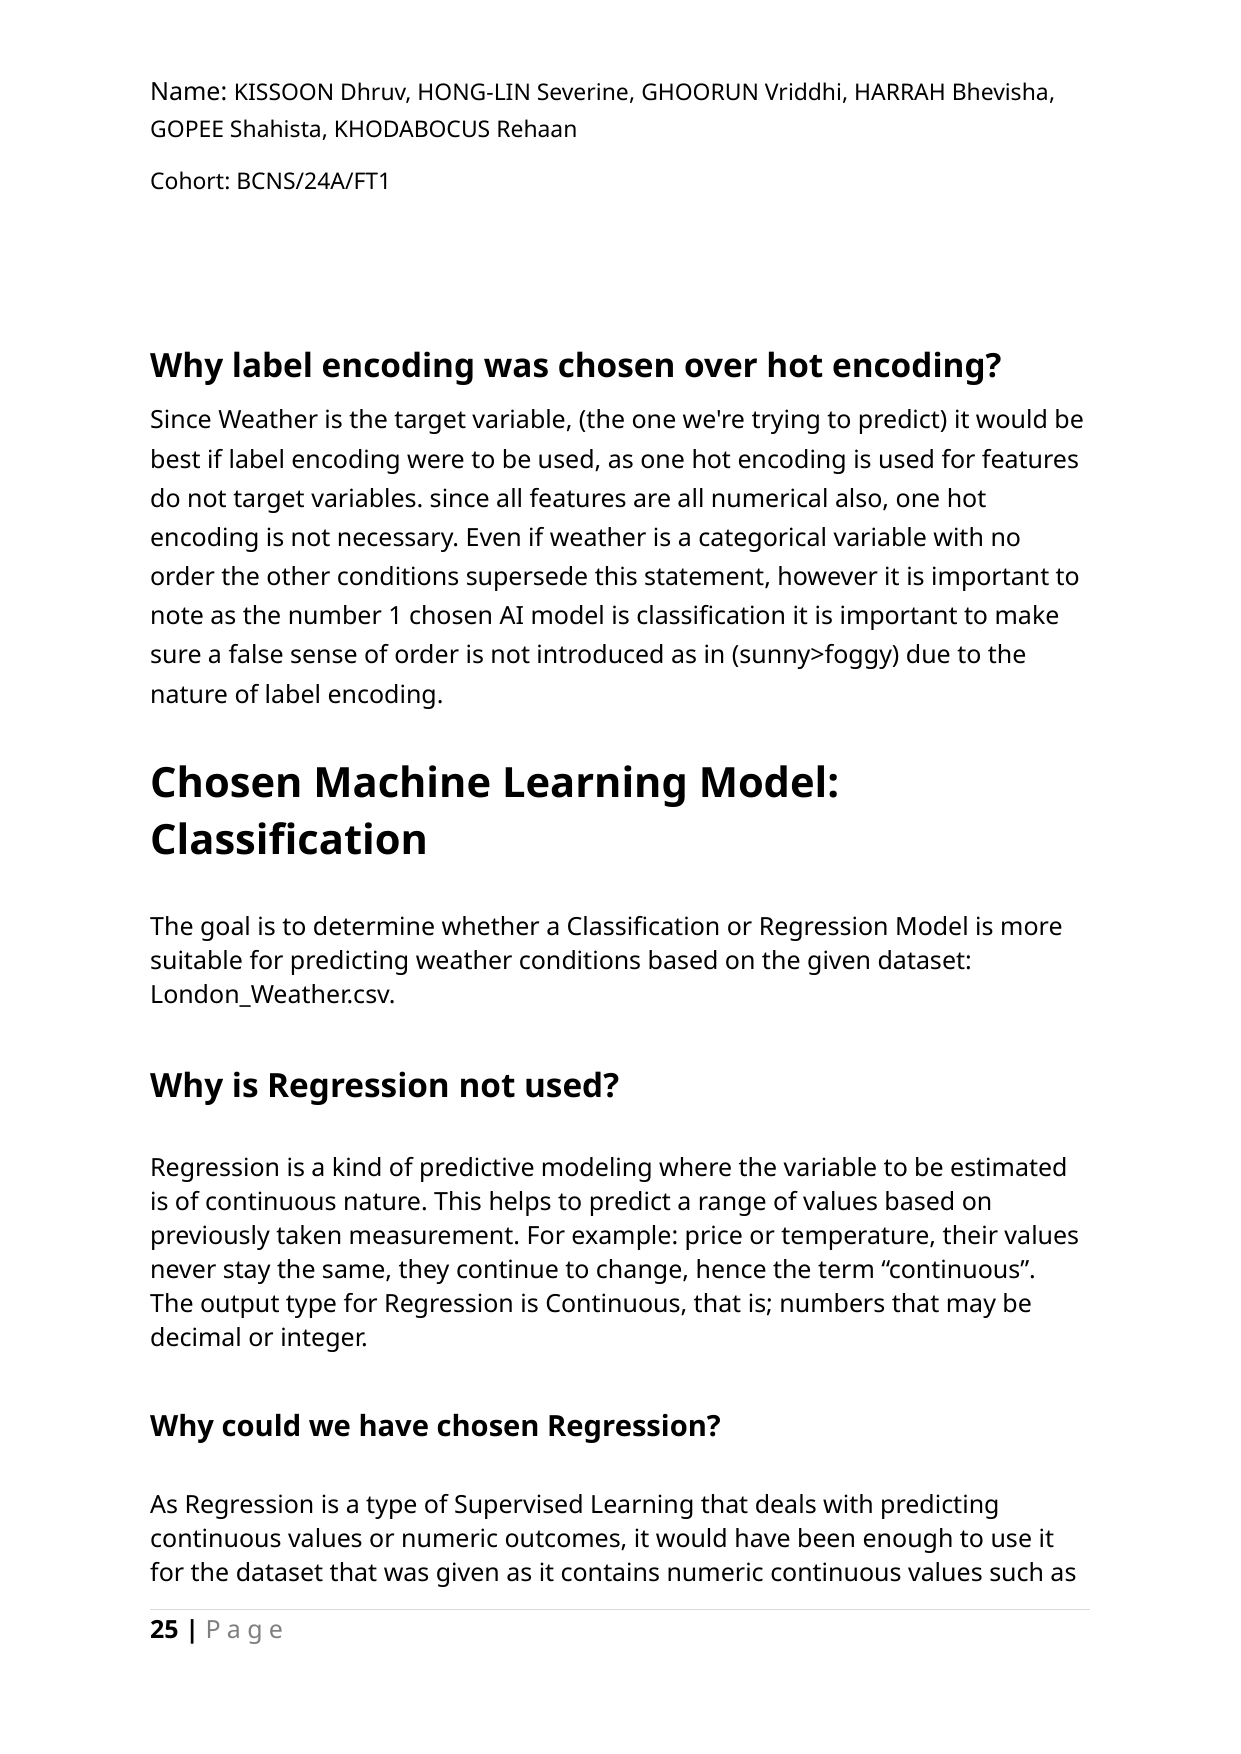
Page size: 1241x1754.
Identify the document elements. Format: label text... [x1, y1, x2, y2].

text Since Weather is the target variable, (the one we're trying to predict) it would be best if label encoding were to be used, as one hot encoding is used for features do not target variables. since all features are all numerical also, one hot encoding is not necessary. Even if weather is a categorical variable with no order the other conditions supersede this statement, however it is important to note as the number 1 chosen AI model is classification it is important to make sure a false sense of order is not introduced as in (sunny>foggy) due to the nature of label encoding. [150, 402, 1090, 710]
text Why could we have chosen Regression? [150, 1405, 1090, 1444]
subtitle Why label encoding was chosen over hot encoding? [150, 342, 1090, 387]
text The goal is to determine whether a Classification or Regression Model is more suitable for predicting weather conditions based on the given dataset: London_Weather.csv. [150, 909, 1090, 1011]
text The output type for Regression is Continuous, that is; numbers that may be decimal or integer. [150, 1286, 1090, 1354]
text Regression is a kind of predictive modeling where the variable to be estimated is of continuous nature. This helps to predict a range of values based on previously taken measurement. For example: price or temperature, their values never stay the same, they continue to change, hence the term “continuous”. [150, 1150, 1090, 1286]
text Chosen Machine Learning Model: Classification [150, 753, 1090, 867]
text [150, 1487, 1090, 1589]
text Why is Regression not used? [150, 1062, 1090, 1107]
